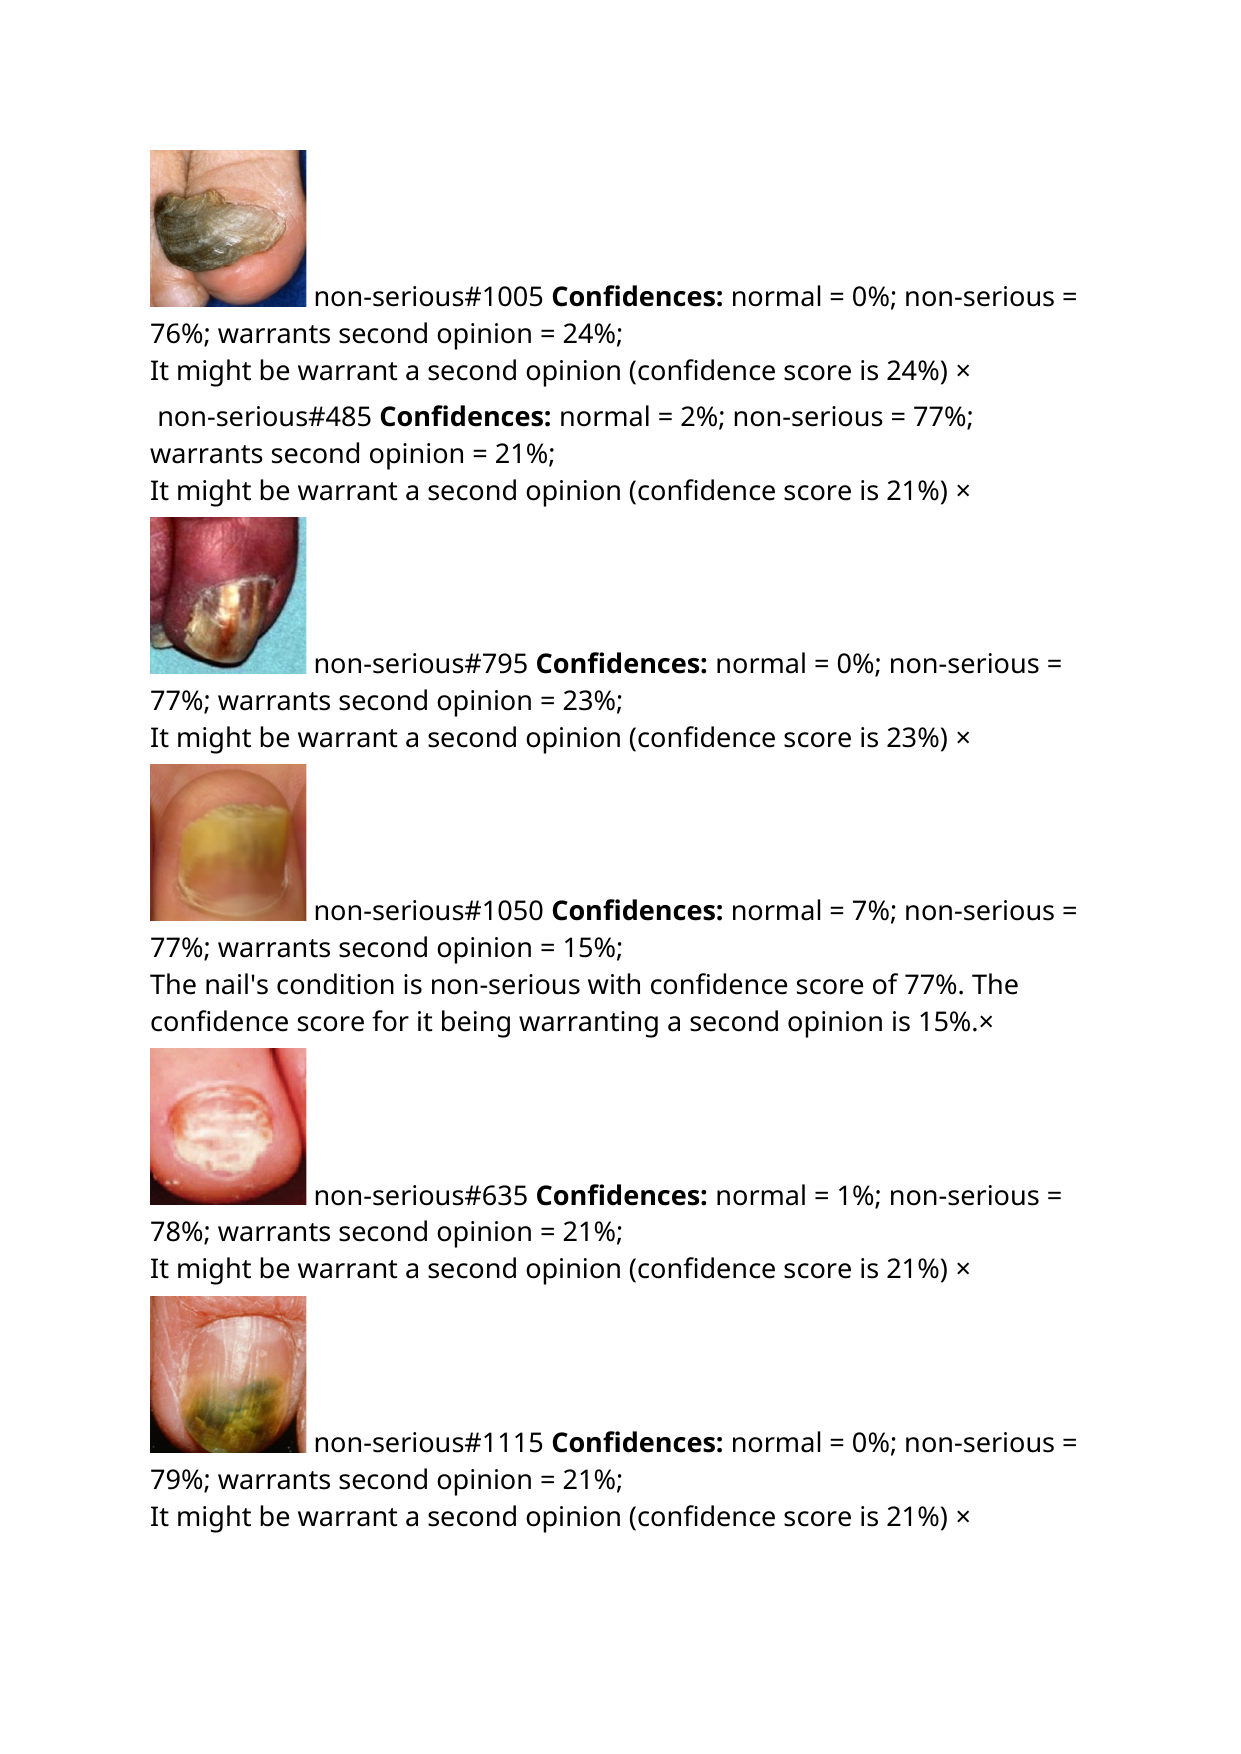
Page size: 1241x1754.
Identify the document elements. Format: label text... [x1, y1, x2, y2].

text non-serious#1050 Confidences: normal = 7%; non-serious = 77%; warrants second opinion = 15%; The nail's condition is non-serious with confidence score of 77%. The confidence score for it being warranting a second opinion is 15%.× [150, 764, 1090, 1039]
picture [150, 150, 307, 307]
picture [150, 1296, 307, 1453]
text non-serious#1005 Confidences: normal = 0%; non-serious = 76%; warrants second opinion = 24%; It might be warrant a second opinion (confidence score is 24%) × [150, 150, 1090, 388]
text non-serious#1115 Confidences: normal = 0%; non-serious = 79%; warrants second opinion = 21%; It might be warrant a second opinion (confidence score is 21%) × [150, 1296, 1090, 1534]
picture [150, 1048, 307, 1205]
text non-serious#795 Confidences: normal = 0%; non-serious = 77%; warrants second opinion = 23%; It might be warrant a second opinion (confidence score is 23%) × [150, 517, 1090, 755]
text non-serious#635 Confidences: normal = 1%; non-serious = 78%; warrants second opinion = 21%; It might be warrant a second opinion (confidence score is 21%) × [150, 1049, 1090, 1287]
picture [150, 764, 307, 921]
text non-serious#485 Confidences: normal = 2%; non-serious = 77%; warrants second opinion = 21%; It might be warrant a second opinion (confidence score is 21%) × [150, 397, 1090, 508]
picture [150, 517, 307, 674]
